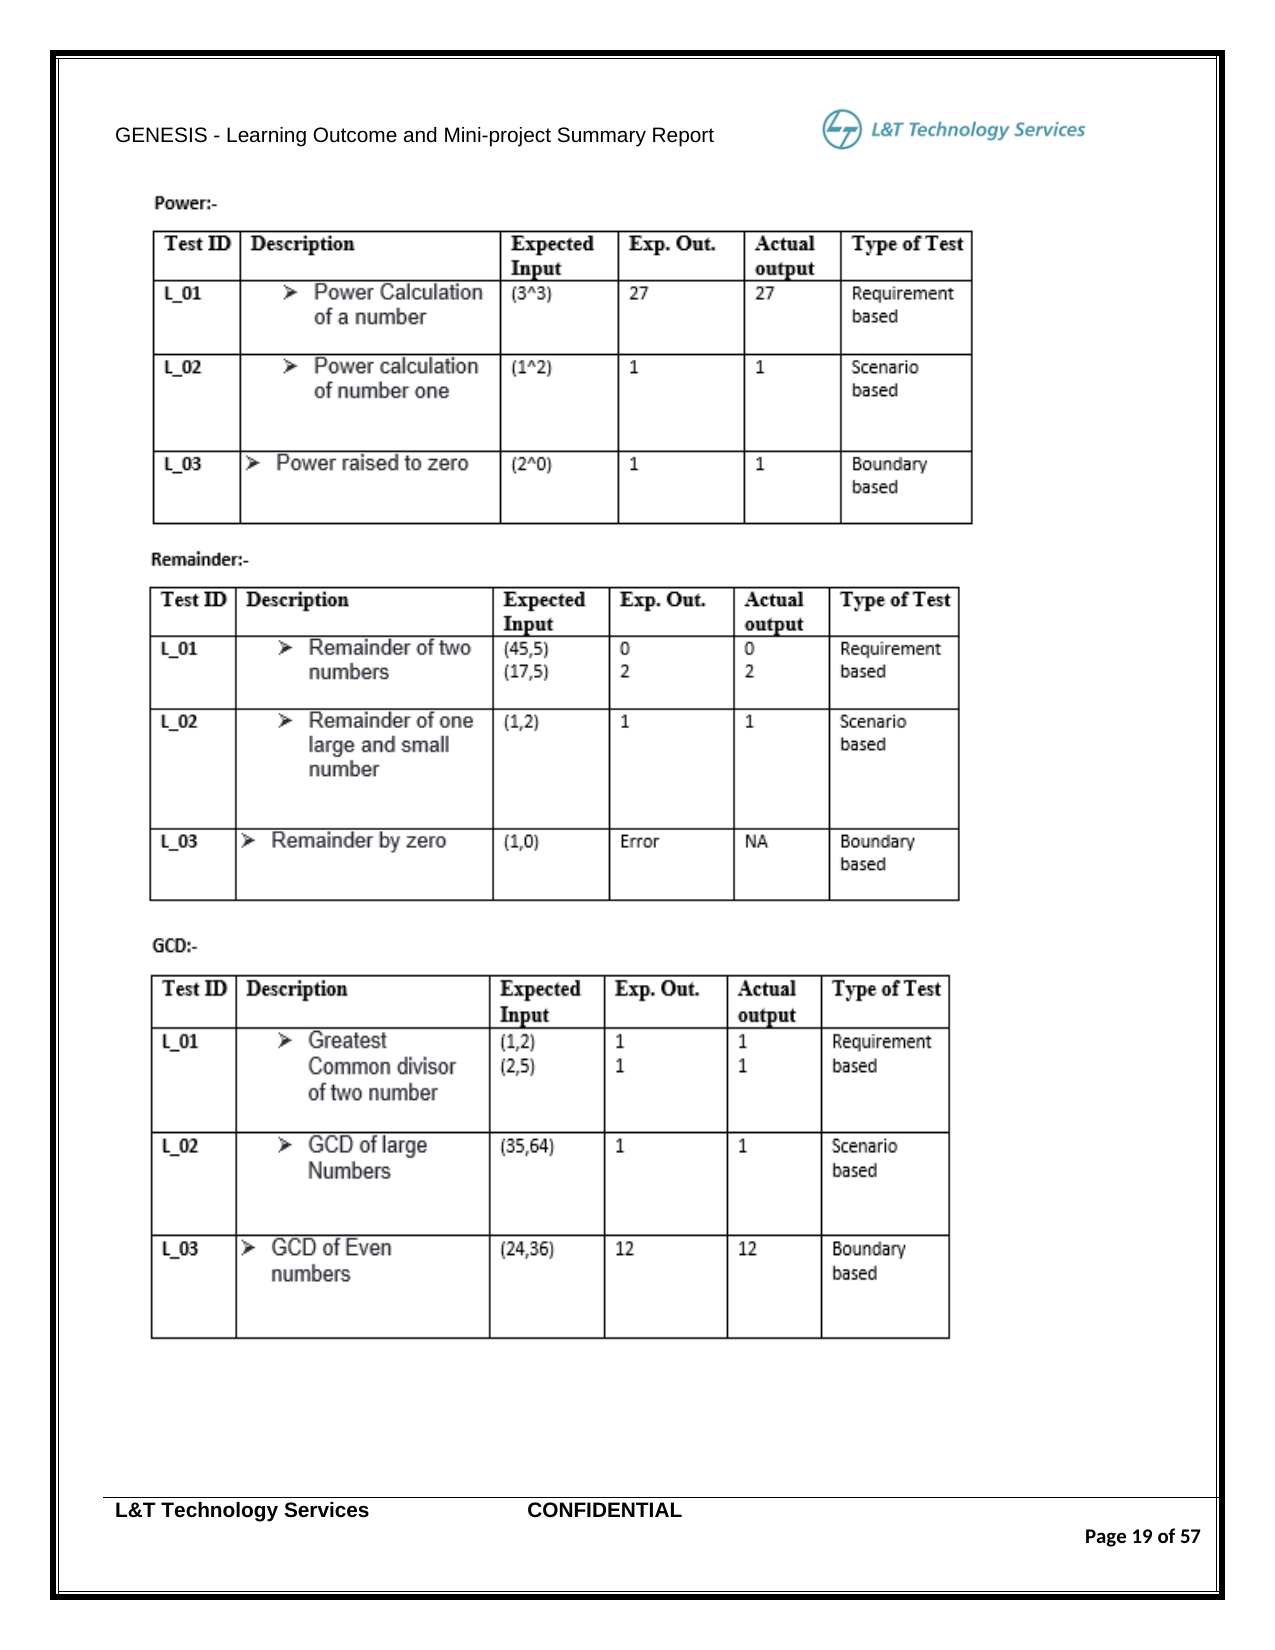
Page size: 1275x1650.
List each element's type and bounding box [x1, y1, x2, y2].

picture [820, 98, 1087, 162]
picture [140, 185, 990, 1362]
